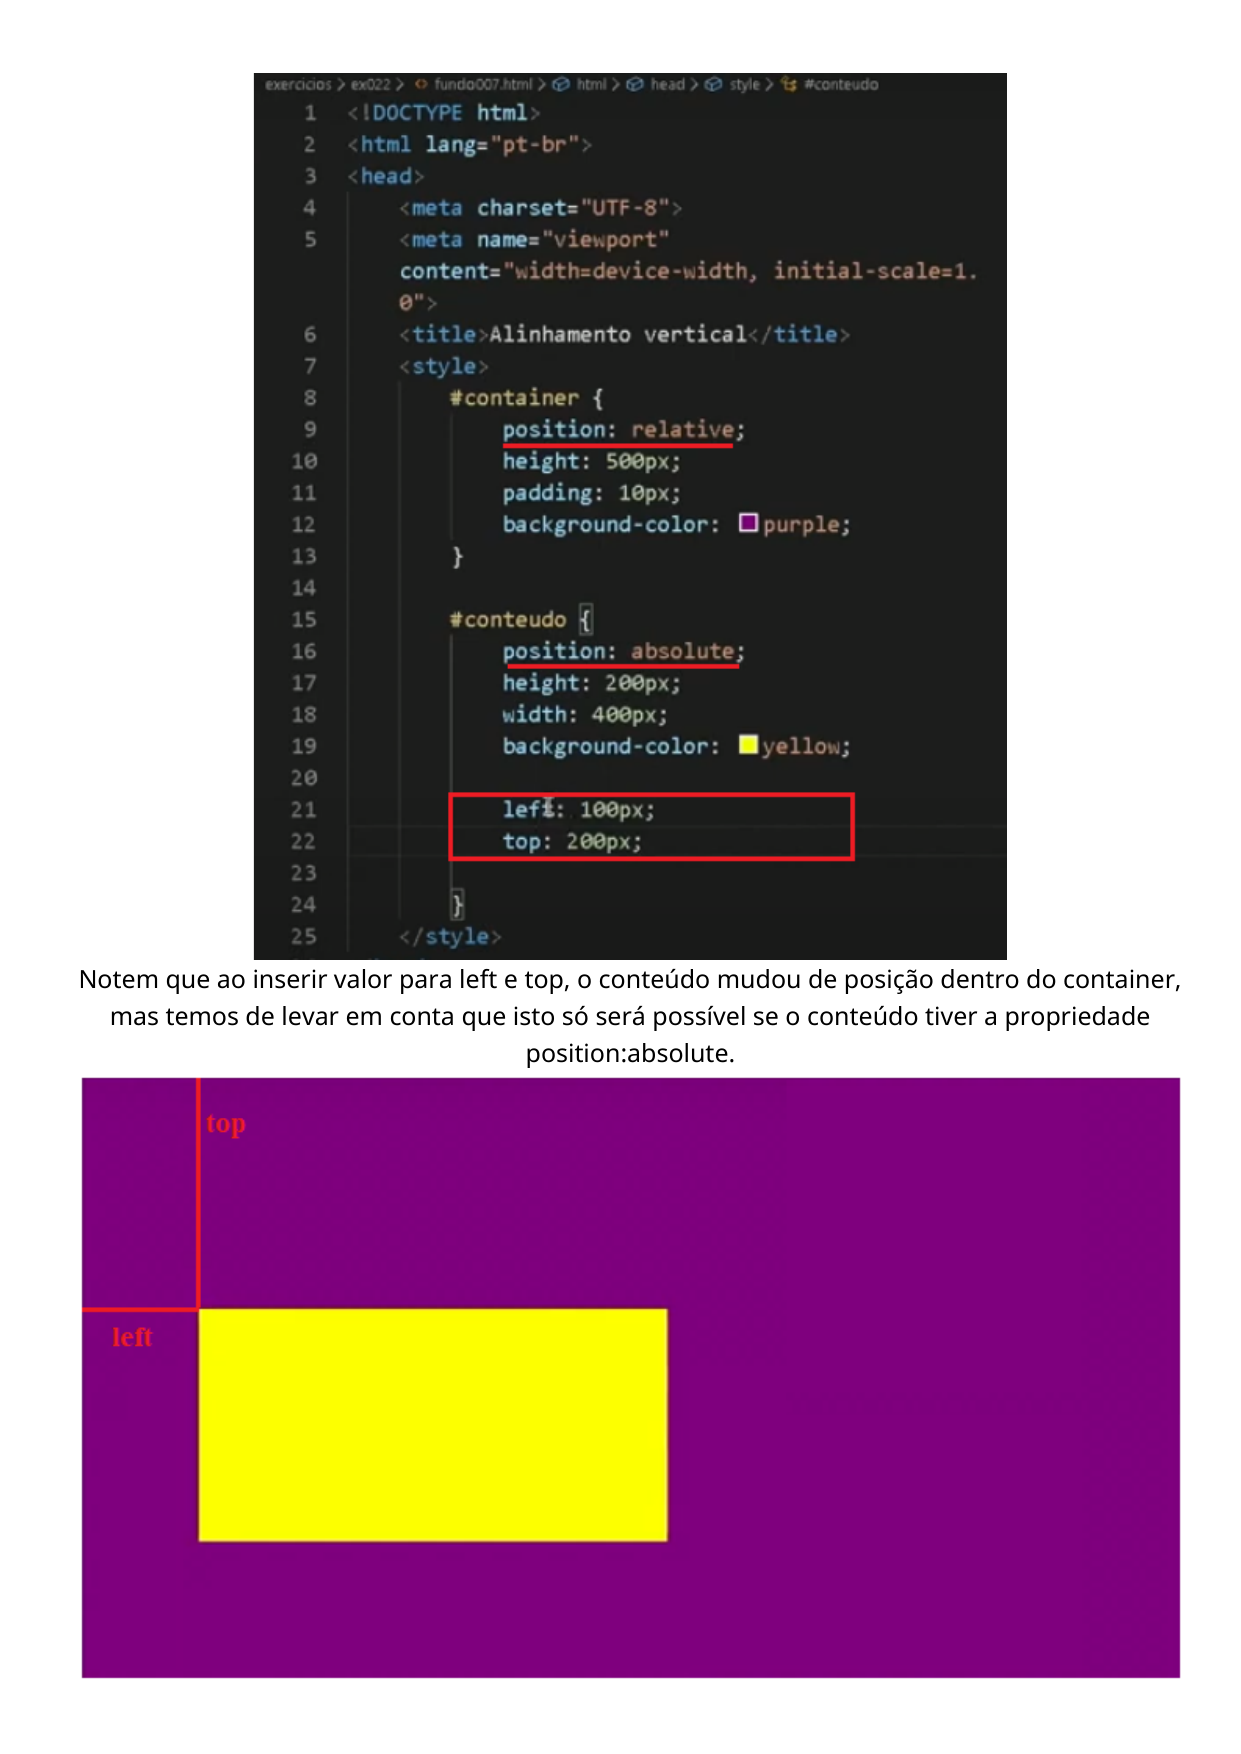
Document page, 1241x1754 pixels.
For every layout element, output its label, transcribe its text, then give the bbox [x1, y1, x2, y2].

picture [76, 1072, 1184, 1686]
picture [253, 73, 1007, 960]
text Notem que ao inserir valor para left e top, o conteúdo mudou de posição dentro do container, mas temos de levar em conta que isto só será possível se o conteúdo tiver a propriedade position:absolute. [74, 962, 1187, 1069]
